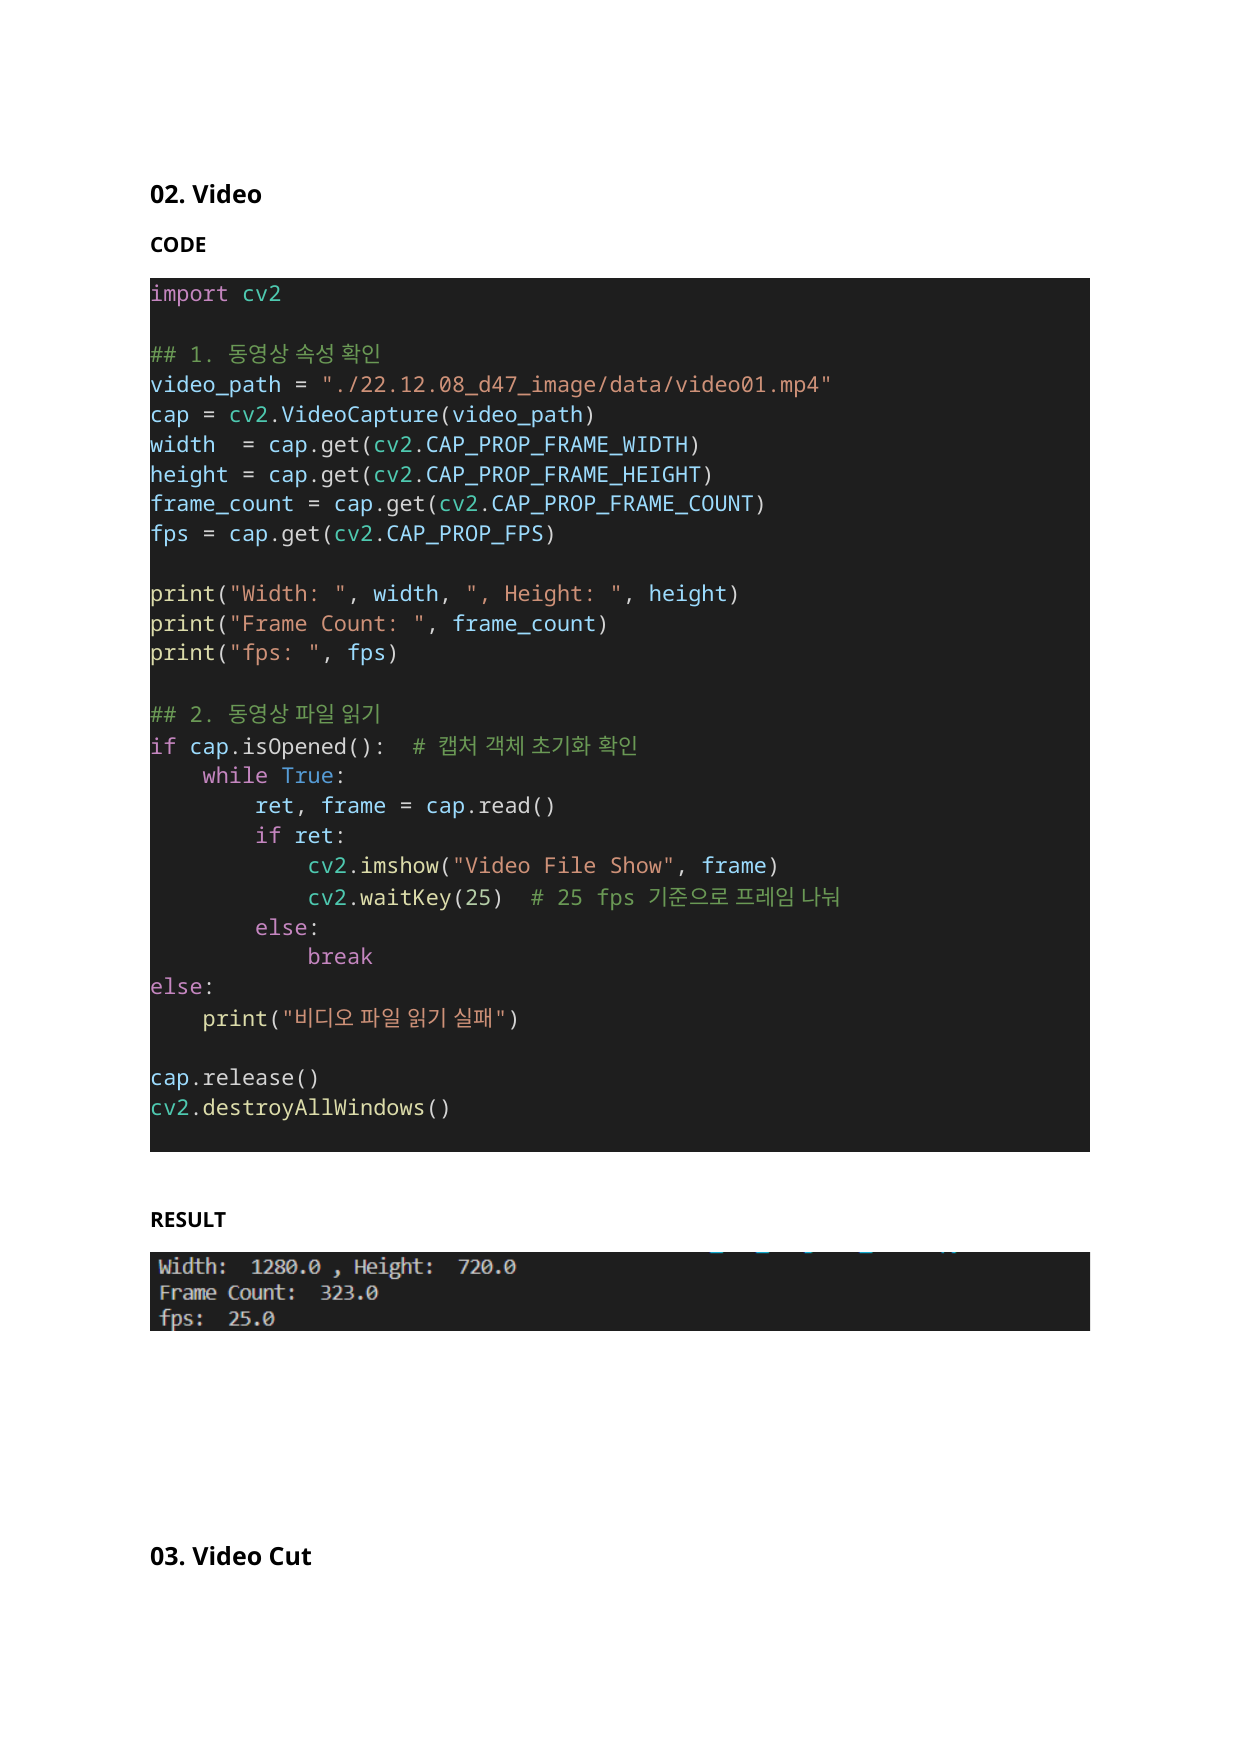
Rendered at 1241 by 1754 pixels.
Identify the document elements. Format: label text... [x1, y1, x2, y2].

text cap = cv2.VideoCapture(video_path) [150, 399, 1090, 429]
text height = cap.get(cv2.CAP_PROP_FRAME_HEIGHT) [150, 459, 1090, 488]
text cv2.waitKey(25) # 25 fps 기준으로 프레임 나눠 [150, 880, 1090, 911]
text while True: [150, 761, 1090, 790]
picture [150, 1252, 1091, 1331]
text CODE [150, 231, 1090, 259]
text ret, frame = cap.read() [150, 790, 1090, 820]
text ## 1. 동영상 속성 확인 [150, 337, 1090, 369]
text width = cap.get(cv2.CAP_PROP_FRAME_WIDTH) [150, 429, 1090, 459]
text print("fps: ", fps) [150, 637, 1090, 667]
text print("Width: ", width, ", Height: ", height) [150, 578, 1090, 608]
text fps = cap.get(cv2.CAP_PROP_FPS) [150, 518, 1090, 548]
text break [150, 941, 1090, 971]
text if ret: [150, 820, 1090, 850]
text else: [150, 971, 1090, 1001]
text 03. Video Cut [150, 1538, 1090, 1572]
text frame_count = cap.get(cv2.CAP_PROP_FRAME_COUNT) [150, 488, 1090, 518]
text print("비디오 파일 읽기 실패") [150, 1001, 1090, 1033]
text else: [150, 911, 1090, 941]
text import cv2 [150, 278, 1090, 308]
text print("Frame Count: ", frame_count) [150, 608, 1090, 637]
text cv2.imshow("Video File Show", frame) [150, 850, 1090, 880]
text if cap.isOpened(): # 캡처 객체 초기화 확인 [150, 729, 1090, 761]
text cap.release() [150, 1062, 1090, 1092]
text video_path = "./22.12.08_d47_image/data/video01.mp4" [150, 369, 1090, 399]
text ## 2. 동영상 파일 읽기 [150, 697, 1090, 729]
text cv2.destroyAllWindows() [150, 1092, 1090, 1122]
text 02. Video [150, 177, 1090, 211]
text RESULT [150, 1205, 1090, 1234]
